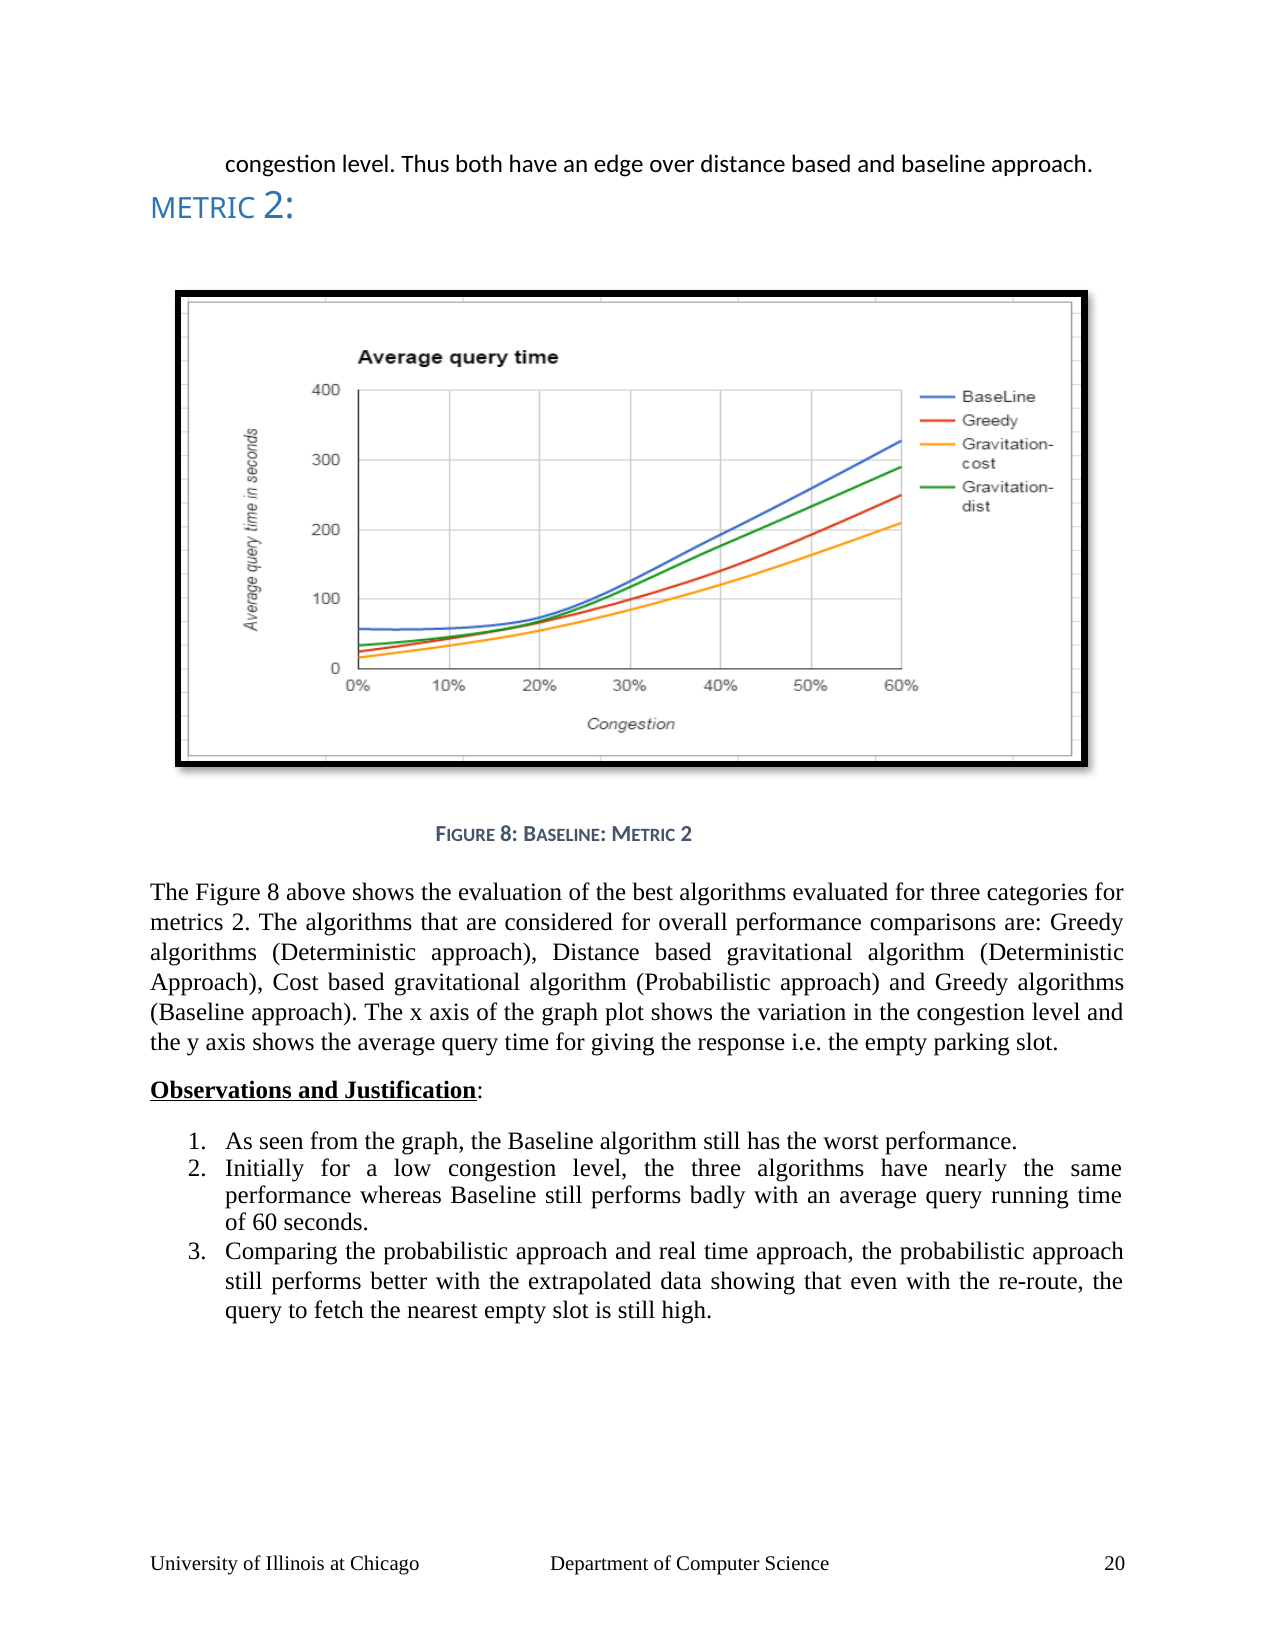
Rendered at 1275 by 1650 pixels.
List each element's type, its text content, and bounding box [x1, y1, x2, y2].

picture [181, 297, 1081, 761]
text Observations and Justification: [150, 1075, 1125, 1103]
text The Figure 8 above shows the evaluation of the best algorithms evaluated for three categories for metrics 2. The algorithms that are considered for overall performance comparisons are: Greedy algorithms (Deterministic approach), Distance based gravitational algorithm (Deterministic Approach), Cost based gravitational algorithm (Probabilistic approach) and Greedy algorithms (Baseline approach). The x axis of the graph plot shows the variation in the congestion level and the y axis shows the average query time for giving the response i.e. the empty parking slot. [150, 877, 1125, 1055]
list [188, 149, 1125, 178]
list Initially for a low congestion level, the three algorithms have nearly the same performance whereas Baseline still performs badly with an average query running time of 60 seconds. [188, 1155, 1123, 1236]
list As seen from the graph, the Baseline algorithm still has the worst performance. [188, 1128, 1123, 1155]
text FIGURE 8: BASELINE: METRIC 2 [435, 819, 1125, 847]
list Comparing the probabilistic approach and real time approach, the probabilistic approach still performs better with the extrapolated data showing that even with the re-route, the query to fetch the nearest empty slot is still high. [188, 1236, 1125, 1324]
text METRIC 2: [150, 178, 1125, 229]
